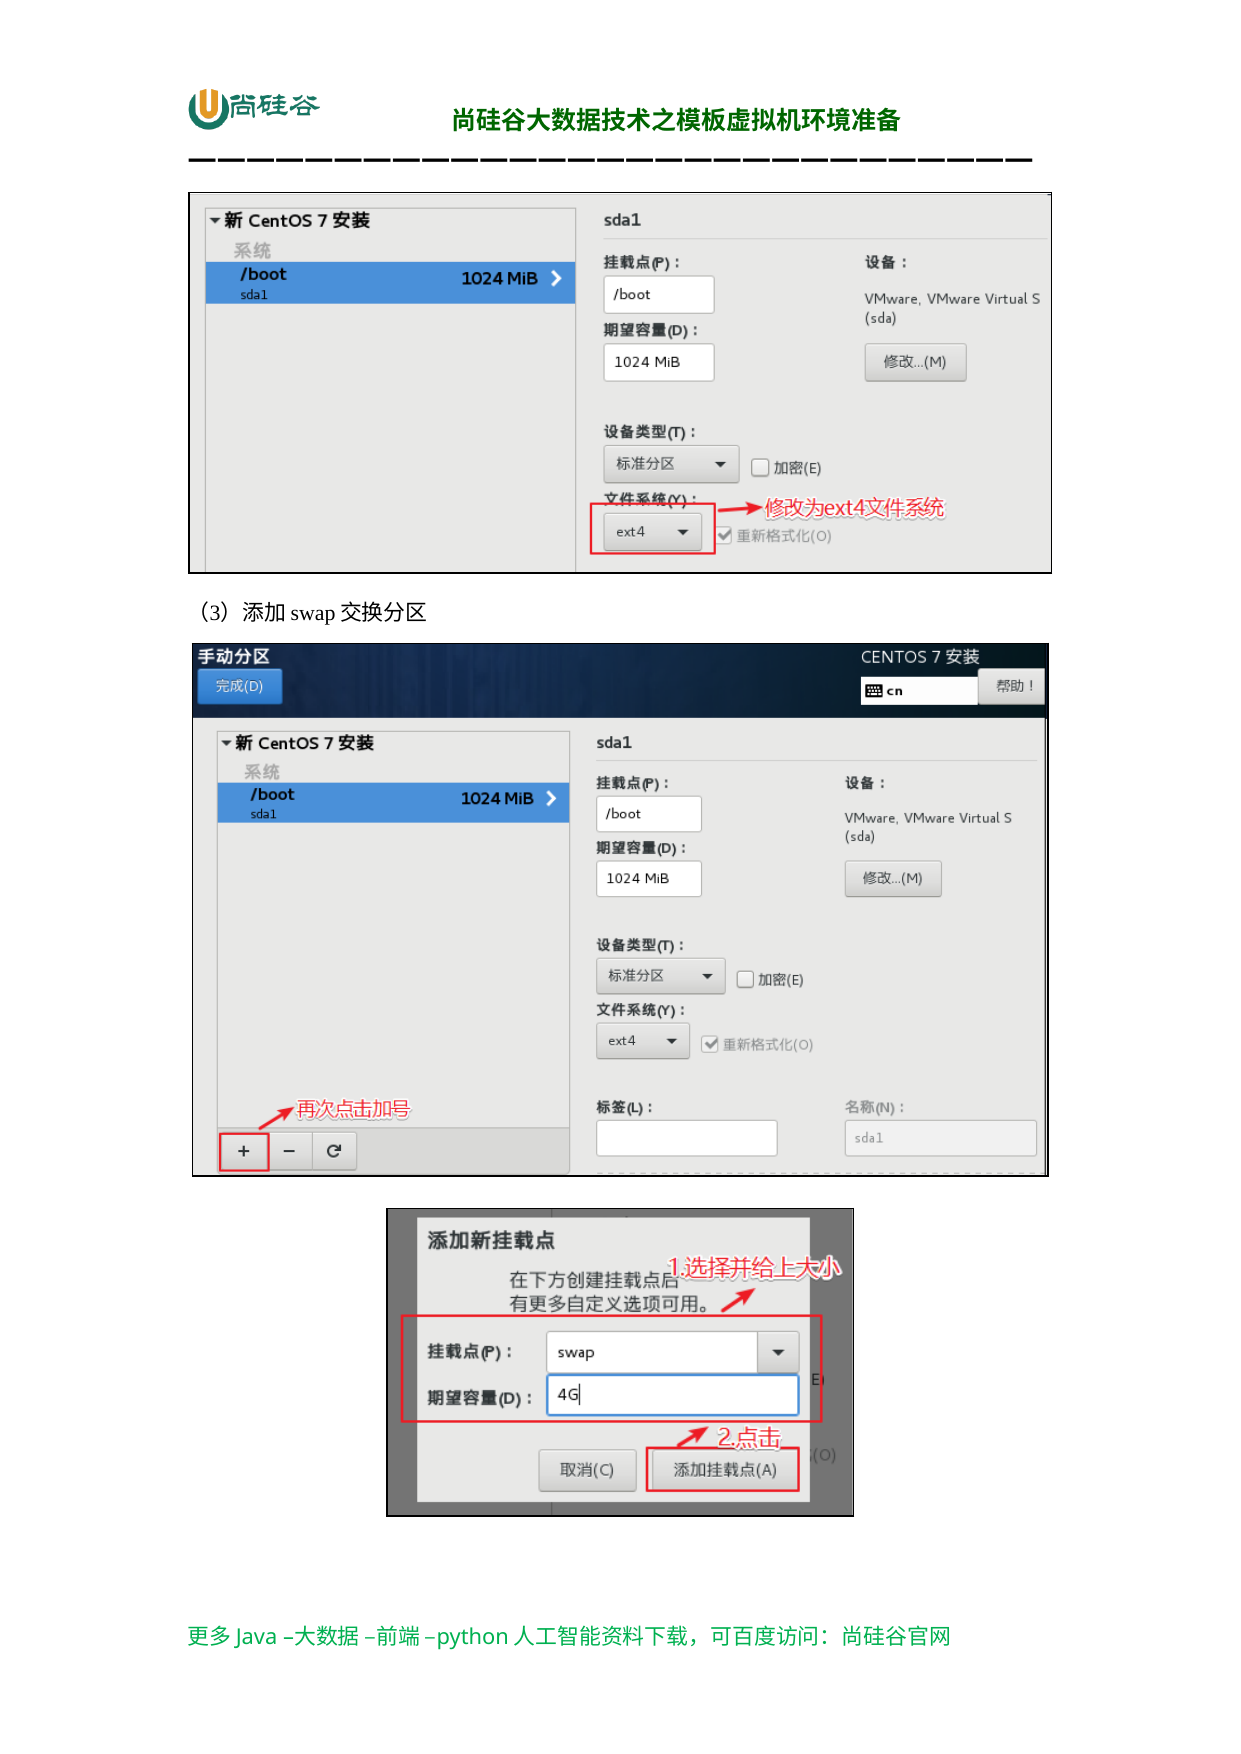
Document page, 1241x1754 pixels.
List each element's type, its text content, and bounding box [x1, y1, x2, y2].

picture [190, 193, 1051, 572]
picture [193, 644, 1047, 1175]
picture [388, 1209, 853, 1515]
text （3）添加swap交换分区 [187, 594, 1053, 627]
picture [187, 88, 320, 130]
